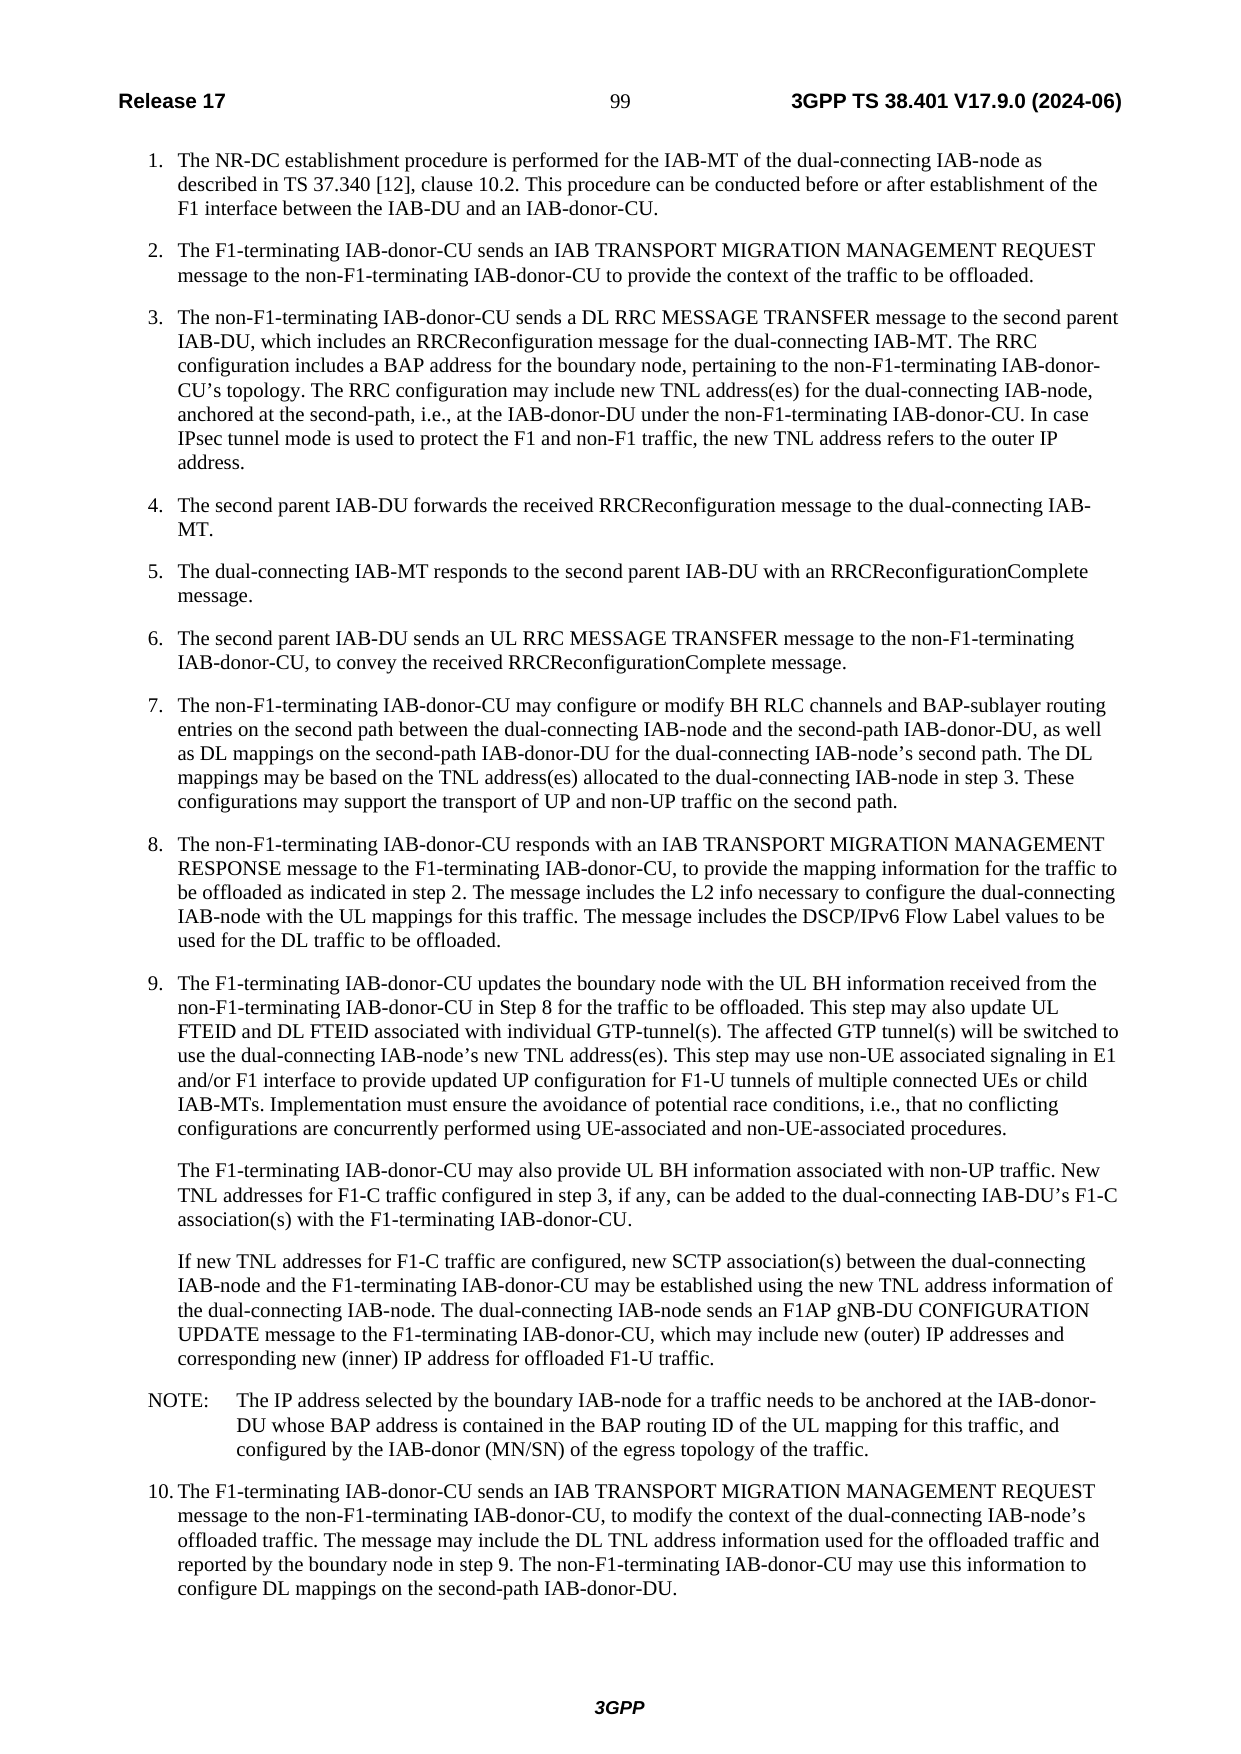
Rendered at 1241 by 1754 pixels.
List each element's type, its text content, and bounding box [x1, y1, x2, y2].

text 2. The F1-terminating IAB-donor-CU sends an IAB TRANSPORT MIGRATION MANAGEMENT REQUEST message to the non-F1-terminating IAB-donor-CU to provide the context of the traffic to be offloaded. [148, 238, 1122, 287]
text 4. The second parent IAB-DU forwards the received RRCReconfiguration message to the dual-connecting IAB-MT. [148, 492, 1122, 541]
text 6. The second parent IAB-DU sends an UL RRC MESSAGE TRANSFER message to the non-F1-terminating IAB-donor-CU, to convey the received RRCReconfigurationComplete message. [148, 626, 1122, 674]
text 3. The non-F1-terminating IAB-donor-CU sends a DL RRC MESSAGE TRANSFER message to the second parent IAB-DU, which includes an RRCReconfiguration message for the dual-connecting IAB-MT. The RRC configuration includes a BAP address for the boundary node, pertaining to the non-F1-terminating IAB-donor-CU’s topology. The RRC configuration may include new TNL address(es) for the dual-connecting IAB-node, anchored at the second-path, i.e., at the IAB-donor-DU under the non-F1-terminating IAB-donor-CU. In case IPsec tunnel mode is used to protect the F1 and non-F1 traffic, the new TNL address refers to the outer IP address. [148, 305, 1122, 474]
text The F1-terminating IAB-donor-CU may also provide UL BH information associated with non-UP traffic. New TNL addresses for F1-C traffic configured in step 3, if any, can be added to the dual-connecting IAB-DU’s F1-C association(s) with the F1-terminating IAB-donor-CU. [148, 1158, 1122, 1231]
text 10. The F1-terminating IAB-donor-CU sends an IAB TRANSPORT MIGRATION MANAGEMENT REQUEST message to the non-F1-terminating IAB-donor-CU, to modify the context of the dual-connecting IAB-node’s offloaded traffic. The message may include the DL TNL address information used for the offloaded traffic and reported by the boundary node in step 9. The non-F1-terminating IAB-donor-CU may use this information to configure DL mappings on the second-path IAB-donor-DU. [148, 1479, 1122, 1600]
text 1. The NR-DC establishment procedure is performed for the IAB-MT of the dual-connecting IAB-node as described in TS 37.340 [12], clause 10.2. This procedure can be conducted before or after establishment of the F1 interface between the IAB-DU and an IAB-donor-CU. [148, 147, 1122, 220]
text 7. The non-F1-terminating IAB-donor-CU may configure or modify BH RLC channels and BAP-sublayer routing entries on the second path between the dual-connecting IAB-node and the second-path IAB-donor-DU, as well as DL mappings on the second-path IAB-donor-DU for the dual-connecting IAB-node’s second path. The DL mappings may be based on the TNL address(es) allocated to the dual-connecting IAB-node in step 3. These configurations may support the transport of UP and non-UP traffic on the second path. [148, 693, 1122, 813]
text 5. The dual-connecting IAB-MT responds to the second parent IAB-DU with an RRCReconfigurationComplete message. [148, 559, 1122, 607]
text 9. The F1-terminating IAB-donor-CU updates the boundary node with the UL BH information received from the non-F1-terminating IAB-donor-CU in Step 8 for the traffic to be offloaded. This step may also update UL FTEID and DL FTEID associated with individual GTP-tunnel(s). The affected GTP tunnel(s) will be switched to use the dual-connecting IAB-node’s new TNL address(es). This step may use non-UE associated signaling in E1 and/or F1 interface to provide updated UP configuration for F1-U tunnels of multiple connected UEs or child IAB-MTs. Implementation must ensure the avoidance of potential race conditions, i.e., that no conflicting configurations are concurrently performed using UE-associated and non-UE-associated procedures. [148, 971, 1122, 1140]
text If new TNL addresses for F1-C traffic are configured, new SCTP association(s) between the dual-connecting IAB-node and the F1-terminating IAB-donor-CU may be established using the new TNL address information of the dual-connecting IAB-node. The dual-connecting IAB-node sends an F1AP gNB-DU CONFIGURATION UPDATE message to the F1-terminating IAB-donor-CU, which may include new (outer) IP addresses and corresponding new (inner) IP address for offloaded F1-U traffic. [148, 1249, 1122, 1370]
text NOTE: The IP address selected by the boundary IAB-node for a traffic needs to be anchored at the IAB-donor-DU whose BAP address is contained in the BAP routing ID of the UL mapping for this traffic, and configured by the IAB-donor (MN/SN) of the egress topology of the traffic. [148, 1388, 1122, 1461]
text 8. The non-F1-terminating IAB-donor-CU responds with an IAB TRANSPORT MIGRATION MANAGEMENT RESPONSE message to the F1-terminating IAB-donor-CU, to provide the mapping information for the traffic to be offloaded as indicated in step 2. The message includes the L2 info necessary to configure the dual-connecting IAB-node with the UL mappings for this traffic. The message includes the DSCP/IPv6 Flow Label values to be used for the DL traffic to be offloaded. [148, 832, 1122, 952]
